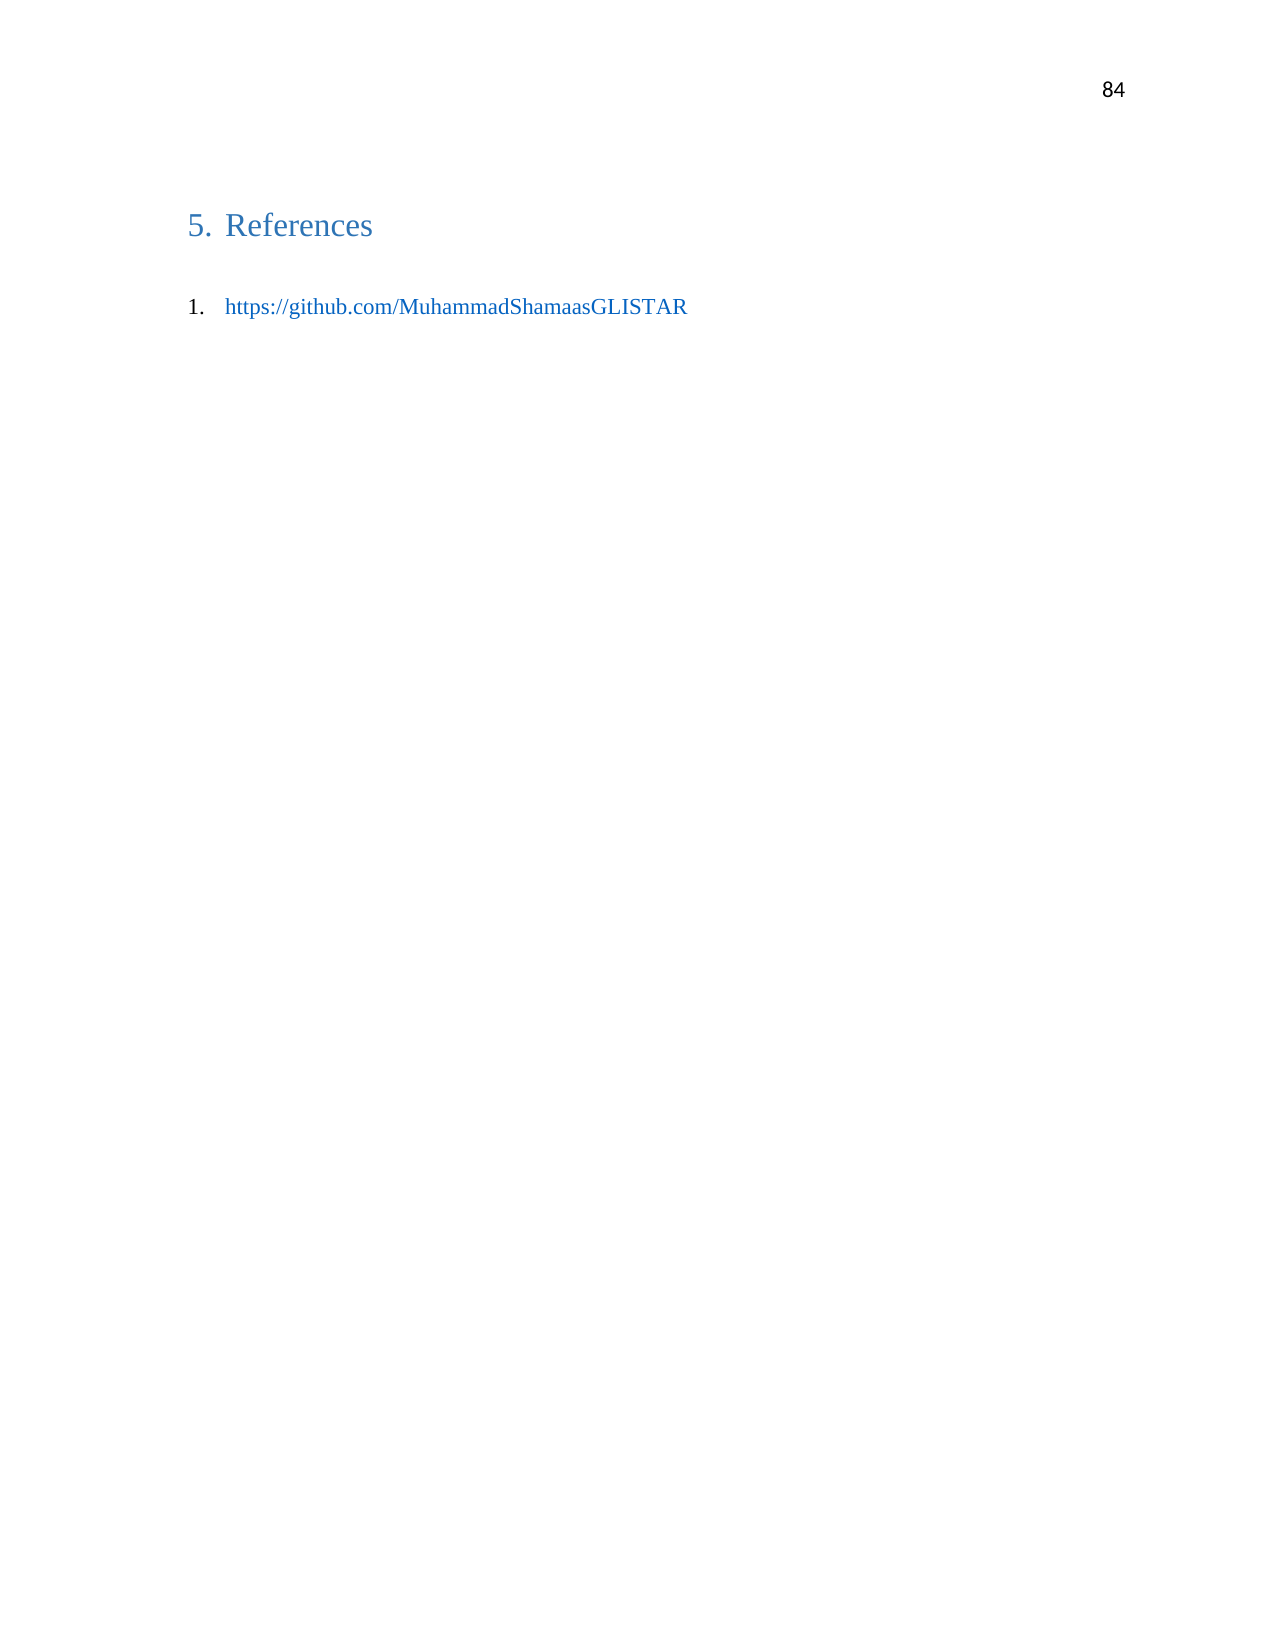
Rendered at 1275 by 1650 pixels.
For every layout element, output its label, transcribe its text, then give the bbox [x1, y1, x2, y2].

list https://github.com/MuhammadShamaasGLISTAR [187, 293, 1125, 320]
subtitle References [187, 205, 1125, 243]
